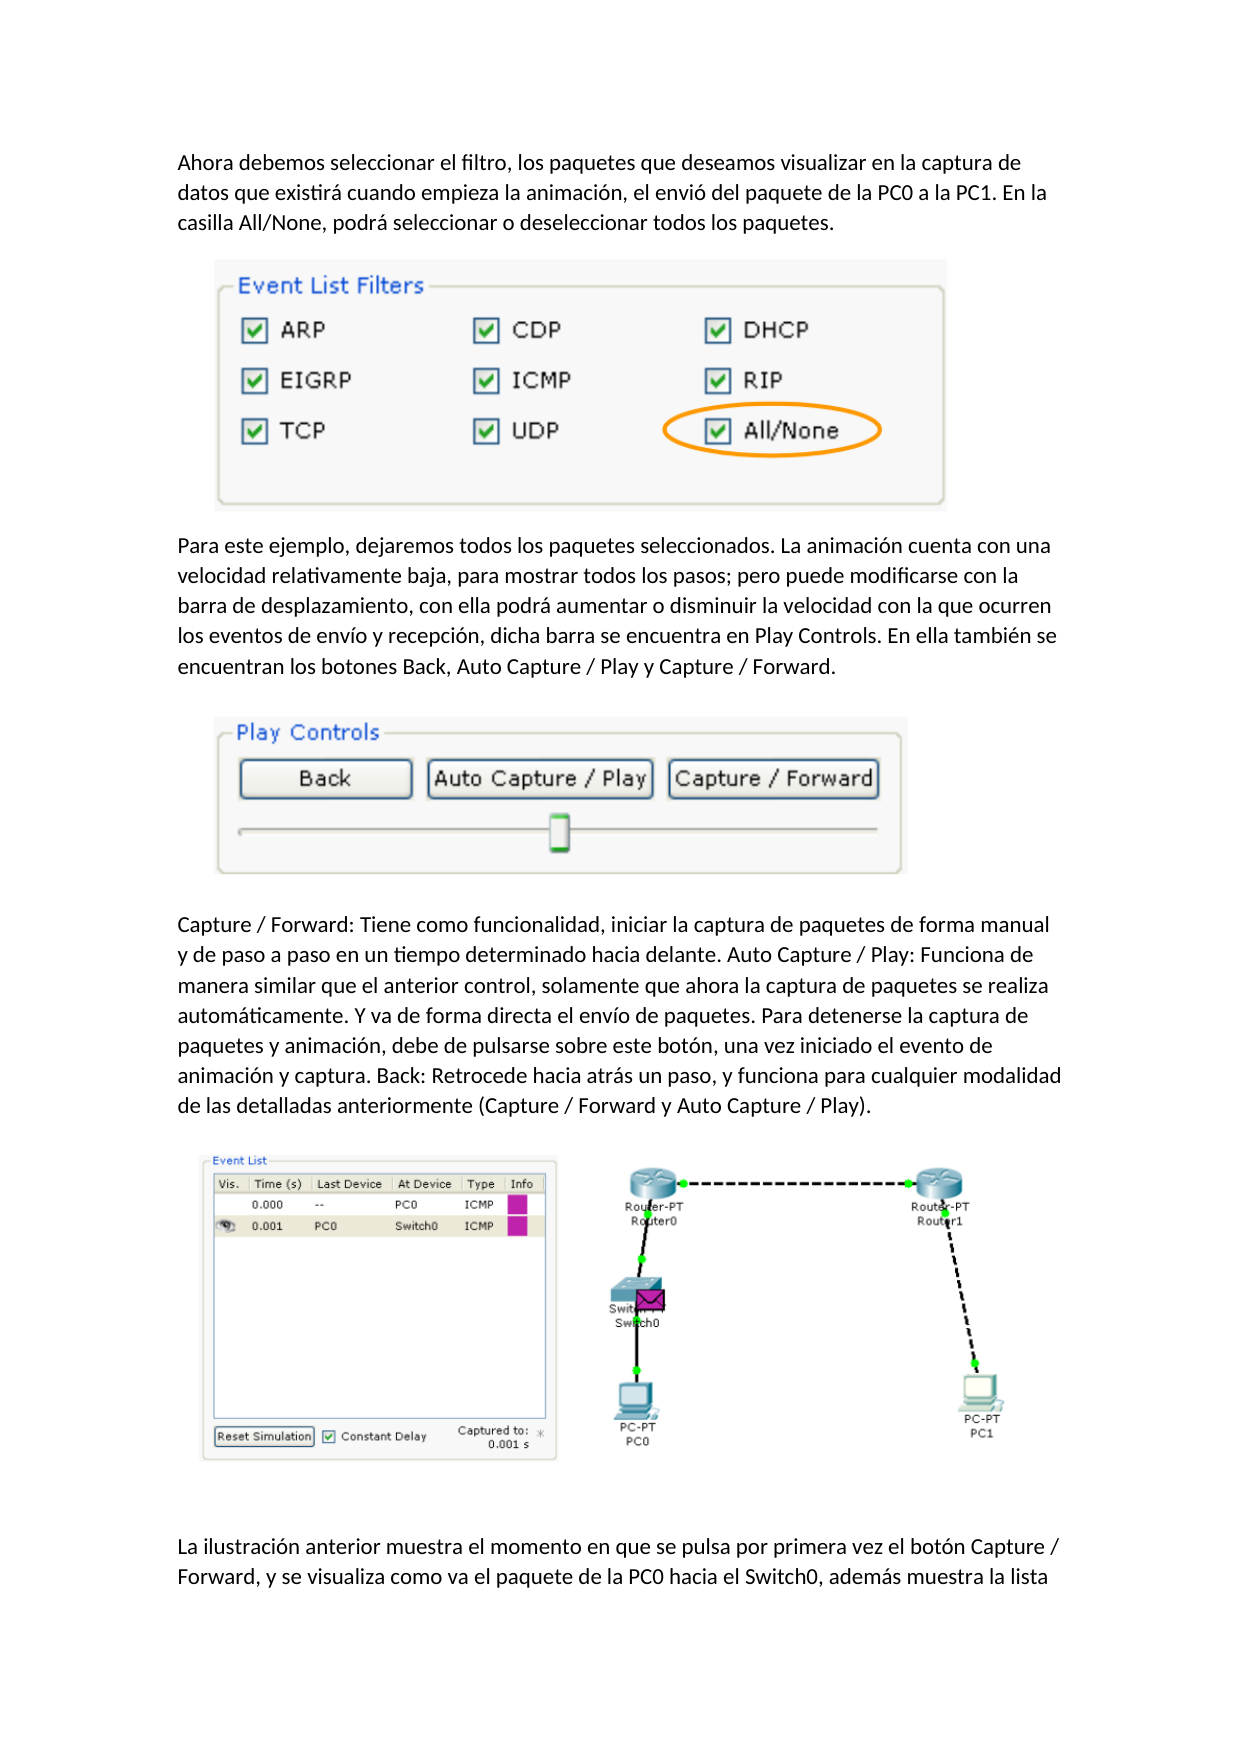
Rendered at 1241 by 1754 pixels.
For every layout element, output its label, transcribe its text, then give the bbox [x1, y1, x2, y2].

text Para este ejemplo, dejaremos todos los paquetes seleccionados. La animación cuenta con una velocidad relativamente baja, para mostrar todos los pasos; pero puede modificarse con la barra de desplazamiento, con ella podrá aumentar o disminuir la velocidad con la que ocurren los eventos de envío y recepción, dicha barra se encuentra en Play Controls. En ella también se encuentran los botones Back, Auto Capture / Play y Capture / Forward. [177, 531, 1063, 680]
text Capture / Forward: Tiene como funcionalidad, iniciar la captura de paquetes de forma manual y de paso a paso en un tiempo determinado hacia delante. Auto Capture / Play: Funciona de manera similar que el anterior control, solamente que ahora la captura de paquetes se realiza automáticamente. Y va de forma directa el envío de paquetes. Para detenerse la captura de paquetes y animación, debe de pulsarse sobre este botón, una vez iniciado el evento de animación y captura. Back: Retrocede hacia atrás un paso, y funciona para cualquier modalidad de las detalladas anteriormente (Capture / Forward y Auto Capture / Play). [177, 910, 1063, 1119]
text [177, 1532, 1063, 1591]
picture [177, 698, 917, 892]
text Ahora debemos seleccionar el filtro, los paquetes que deseamos visualizar en la captura de datos que existirá cuando empieza la animación, el envió del paquete de la PC0 a la PC1. En la casilla All/None, podrá seleccionar o deseleccionar todos los paquetes. [177, 148, 1063, 236]
picture [177, 255, 959, 513]
picture [177, 1138, 1052, 1514]
